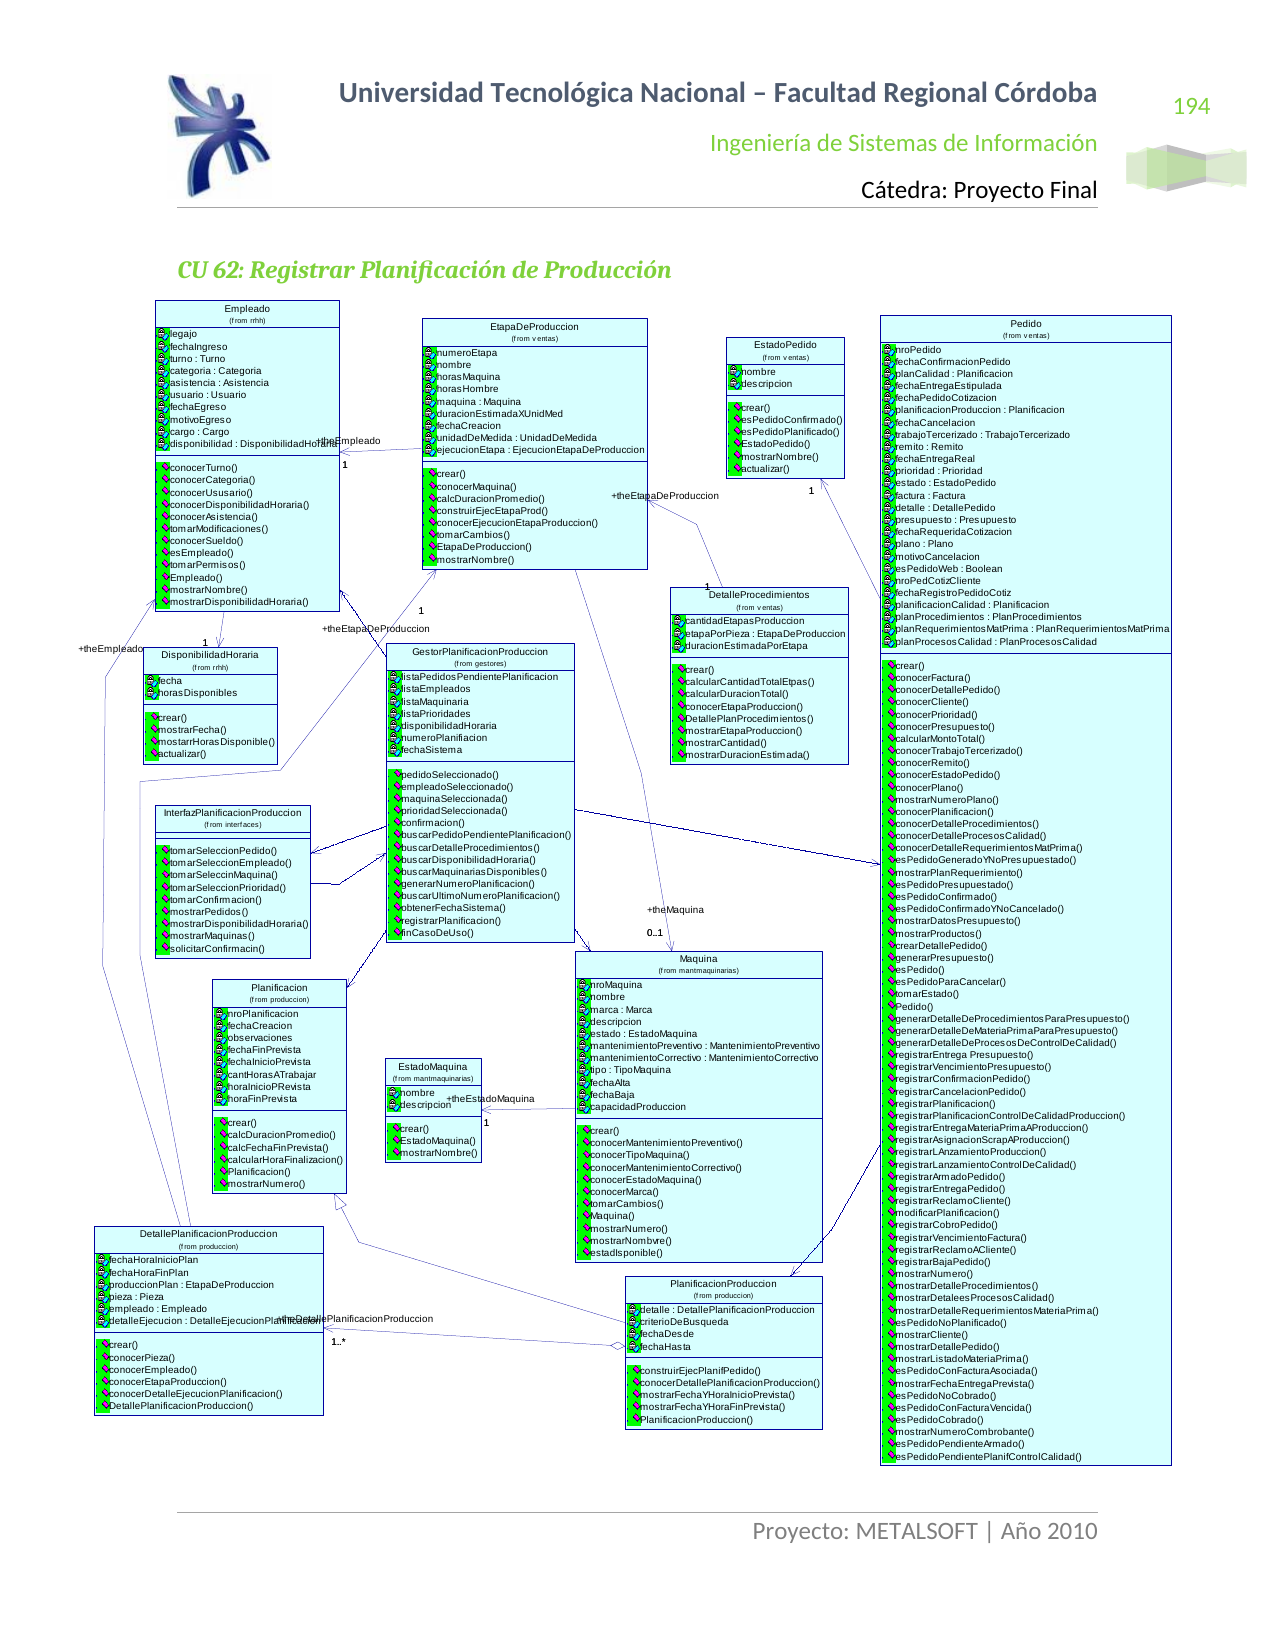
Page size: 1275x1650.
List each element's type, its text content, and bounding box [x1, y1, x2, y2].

text CU 62: Registrar Planificación de Producción [177, 256, 1098, 284]
picture [167, 74, 272, 199]
